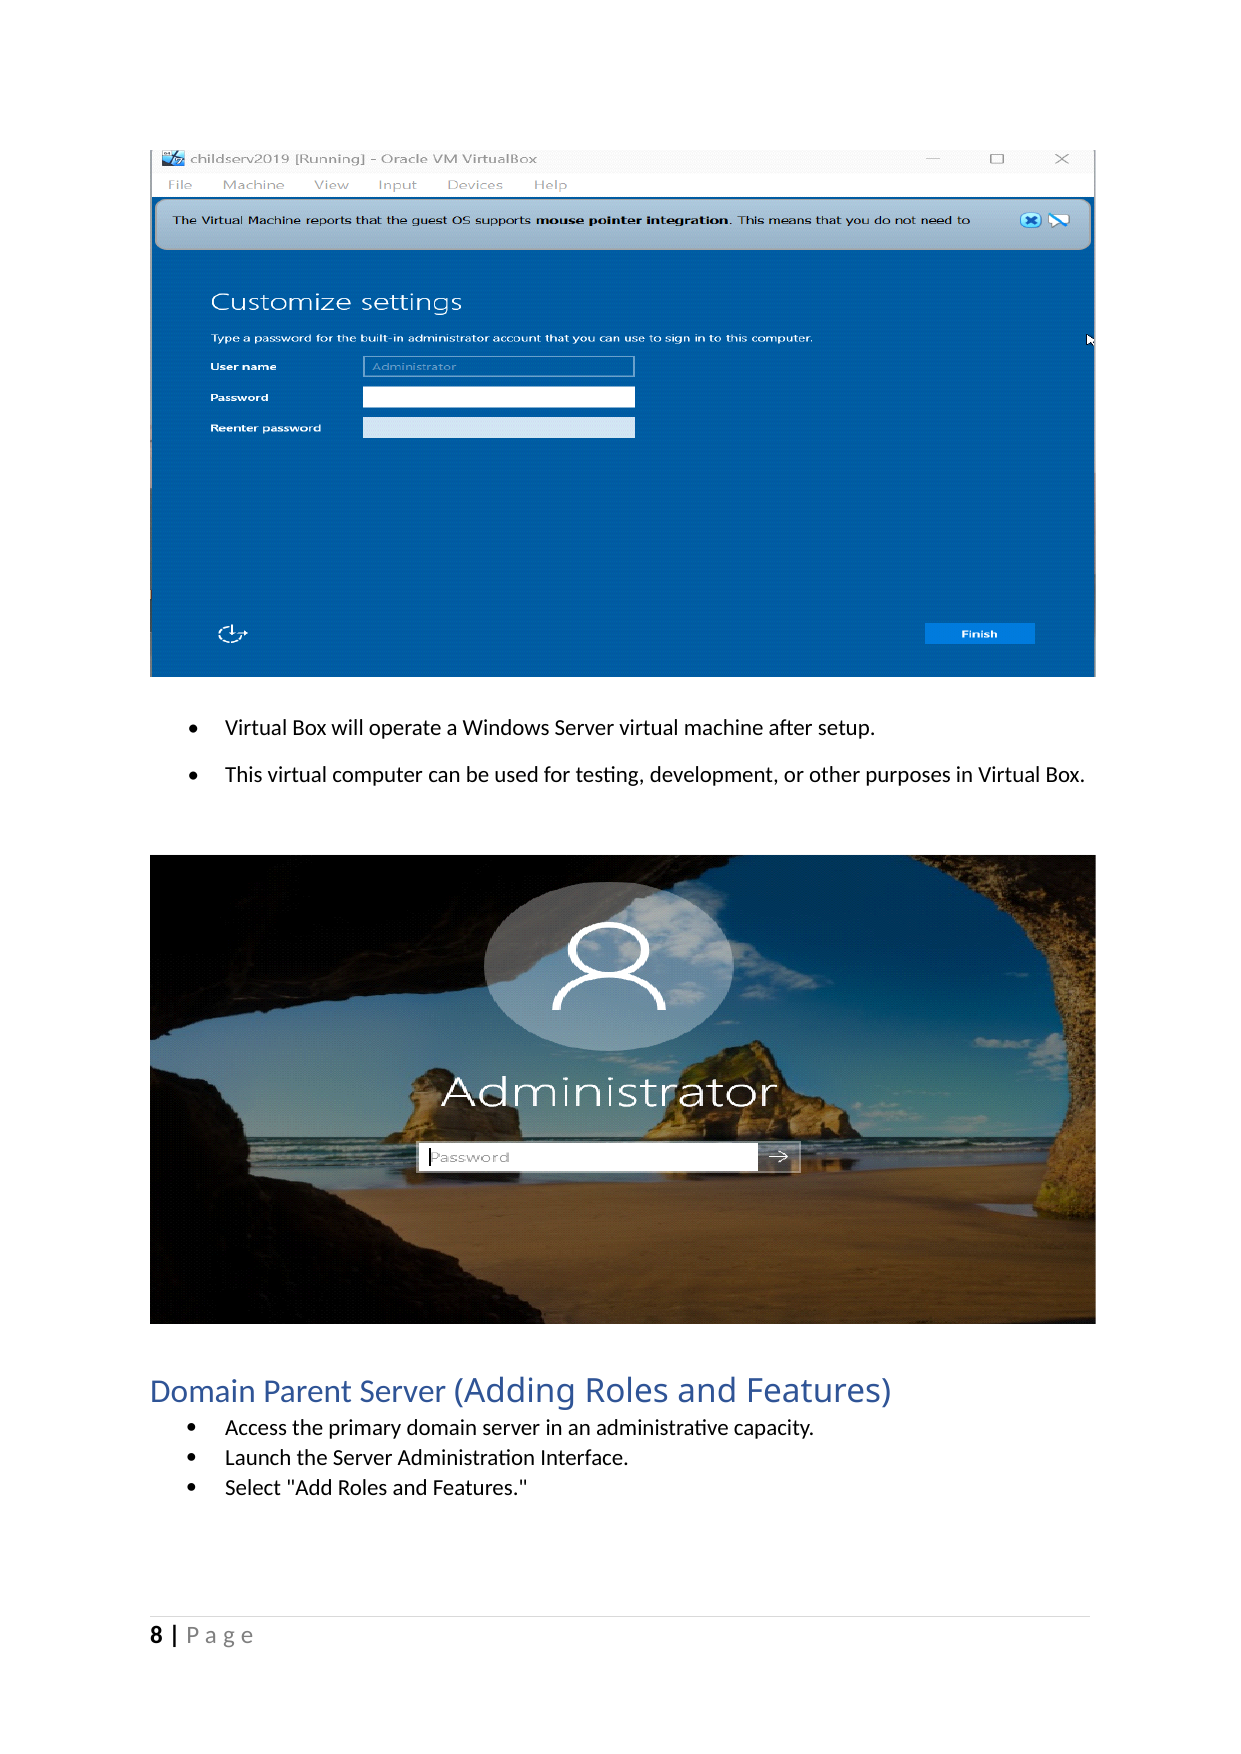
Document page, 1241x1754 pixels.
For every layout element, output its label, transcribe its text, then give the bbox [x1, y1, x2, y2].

list Virtual Box will operate a Windows Server virtual machine after setup. [187, 713, 1090, 741]
picture [150, 150, 1096, 677]
list This virtual computer can be used for testing, development, or other purposes in Virtual Box. [187, 760, 1090, 788]
picture [150, 853, 1096, 1324]
list Access the primary domain server in an administrative capacity. [187, 1413, 1090, 1441]
subtitle Domain Parent Server (Adding Roles and Features) [150, 1367, 1090, 1413]
list Select "Add Roles and Features." [187, 1473, 1090, 1501]
list Launch the Server Administration Interface. [187, 1443, 1090, 1471]
